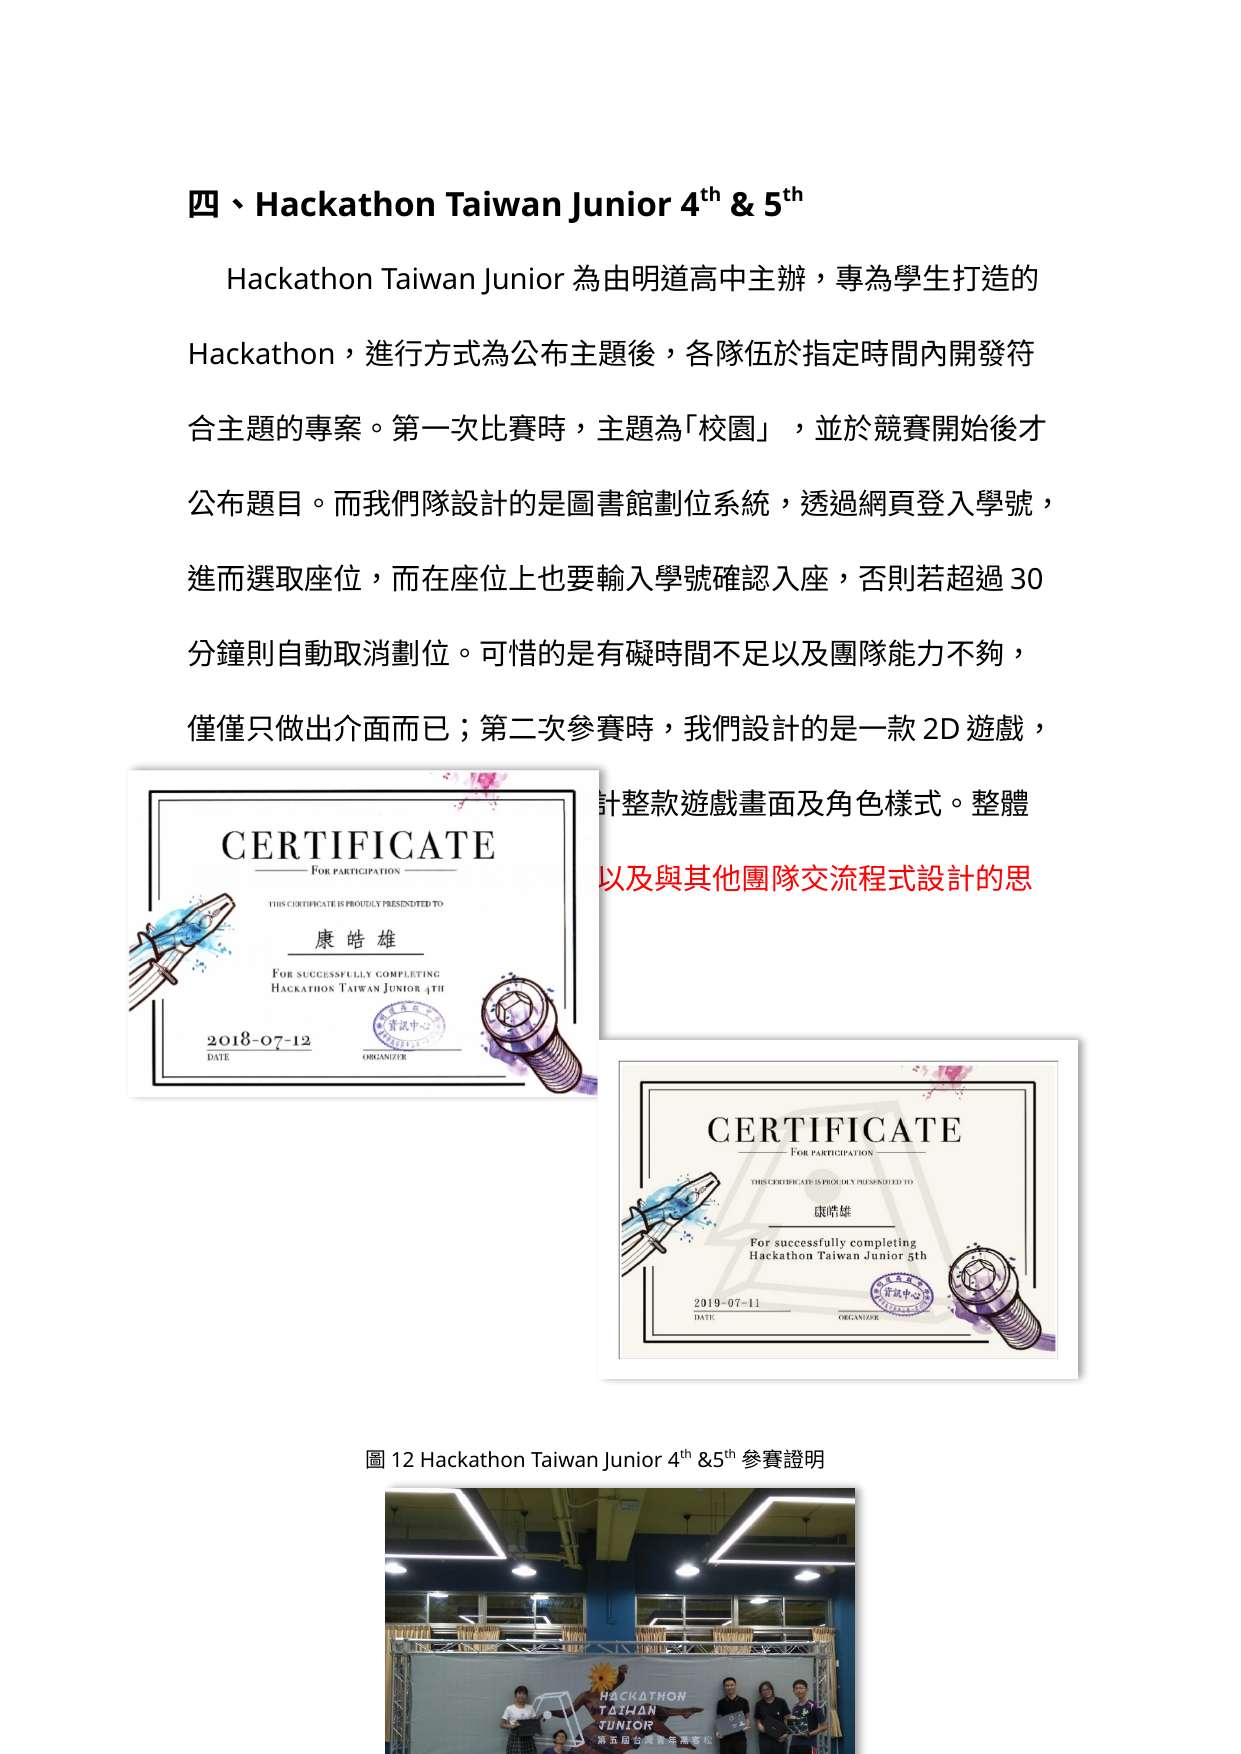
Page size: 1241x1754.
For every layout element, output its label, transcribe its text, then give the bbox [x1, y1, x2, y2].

picture [128, 771, 1078, 1379]
picture [385, 1488, 855, 1754]
subtitle 四、Hackathon Taiwan Junior 4th & 5th [187, 164, 1053, 239]
text Hackathon Taiwan Junior 為由明道高中主辦，專為學生打造的 Hackathon，進行方式為公布主題後，各隊伍於指定時間內開發符合主題的專案。第一次比賽時，主題為｢校園」，並於競賽開始後才公布題目。而我們隊設計的是圖書館劃位系統，透過網頁登入學號，進而選取座位，而在座位上也要輸入學號確認入座，否則若超過30分鐘則自動取消劃位。可惜的是有礙時間不足以及團隊能力不夠，僅僅只做出介面而已；第二次參賽時，我們設計的是一款2D遊戲，運用Unity來設計、配音以及設計整款遊戲畫面及角色樣式。整體競賽我學到了團隊合作的重要性以及與其他團隊交流程式設計的思考方式。 [187, 239, 1053, 989]
